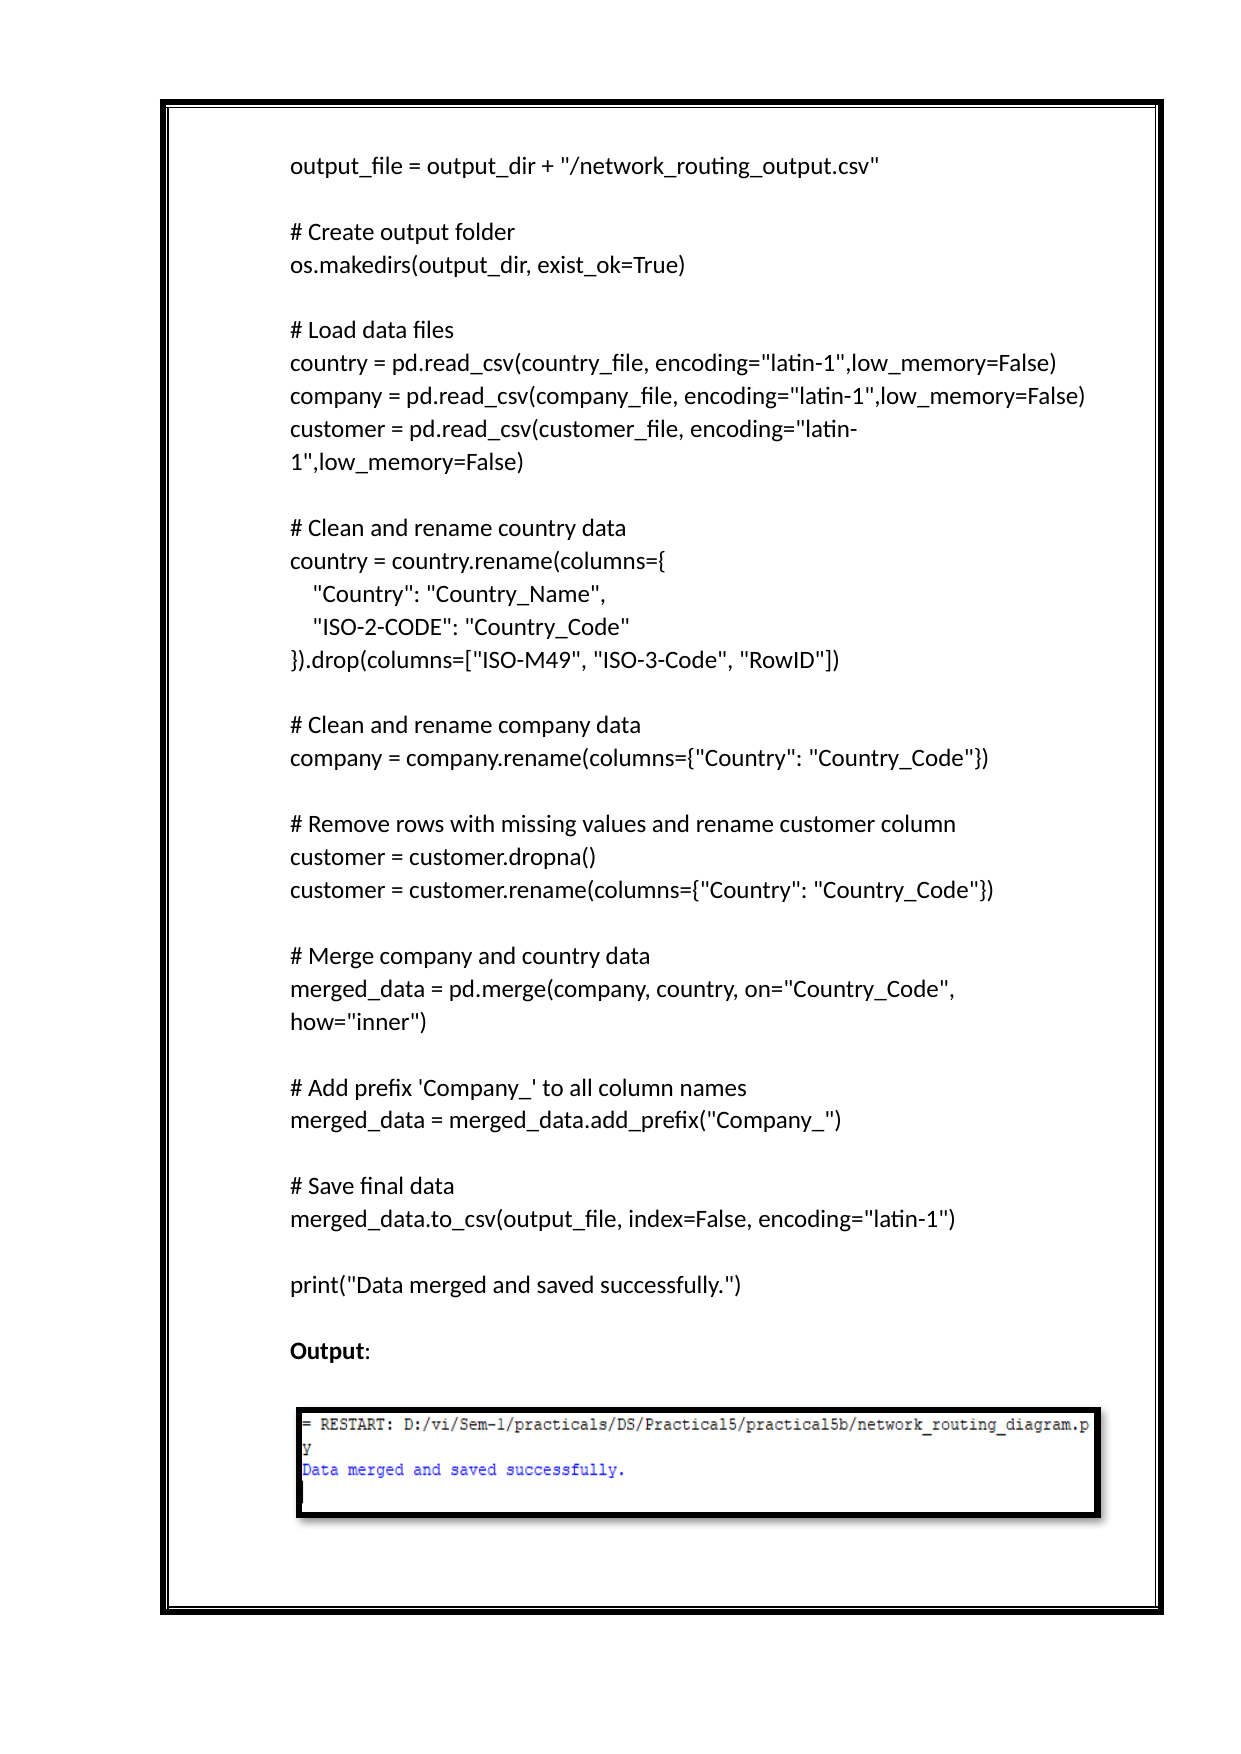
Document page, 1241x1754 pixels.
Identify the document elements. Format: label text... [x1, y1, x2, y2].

list # Merge company and country data [290, 940, 1090, 971]
list }).drop(columns=["ISO-M49", "ISO-3-Code", "RowID"]) [290, 644, 1090, 674]
list # Save final data [290, 1170, 1090, 1201]
list # Clean and rename country data [290, 512, 1090, 543]
list customer = customer.rename(columns={"Country": "Country_Code"}) [290, 874, 1090, 905]
list company = company.rename(columns={"Country": "Country_Code"}) [290, 742, 1090, 773]
list print("Data merged and saved successfully.") [290, 1269, 1090, 1300]
list "ISO-2-CODE": "Country_Code" [290, 611, 1090, 641]
list country = pd.read_csv(country_file, encoding="latin-1",low_memory=False) [290, 347, 1090, 378]
list customer = customer.dropna() [290, 841, 1090, 872]
list "Country": "Country_Name", [290, 578, 1090, 608]
list os.makedirs(output_dir, exist_ok=True) [290, 249, 1090, 279]
list # Create output folder [290, 216, 1090, 246]
list merged_data = merged_data.add_prefix("Company_") [290, 1104, 1090, 1135]
list customer = pd.read_csv(customer_file, encoding="latin-1",low_memory=False) [290, 413, 1090, 477]
list company = pd.read_csv(company_file, encoding="latin-1",low_memory=False) [290, 380, 1090, 411]
list # Load data files [290, 314, 1090, 345]
list # Add prefix 'Company_' to all column names [290, 1072, 1090, 1102]
list country = country.rename(columns={ [290, 545, 1090, 576]
list # Remove rows with missing values and rename customer column [290, 808, 1090, 839]
picture [302, 1413, 1094, 1512]
list merged_data = pd.merge(company, country, on="Country_Code", how="inner") [290, 973, 1090, 1036]
list output_file = output_dir + "/network_routing_output.csv" [290, 150, 1090, 181]
list merged_data.to_csv(output_file, index=False, encoding="latin-1") [290, 1203, 1090, 1234]
list Output: [290, 1335, 1090, 1366]
list # Clean and rename company data [290, 709, 1090, 740]
